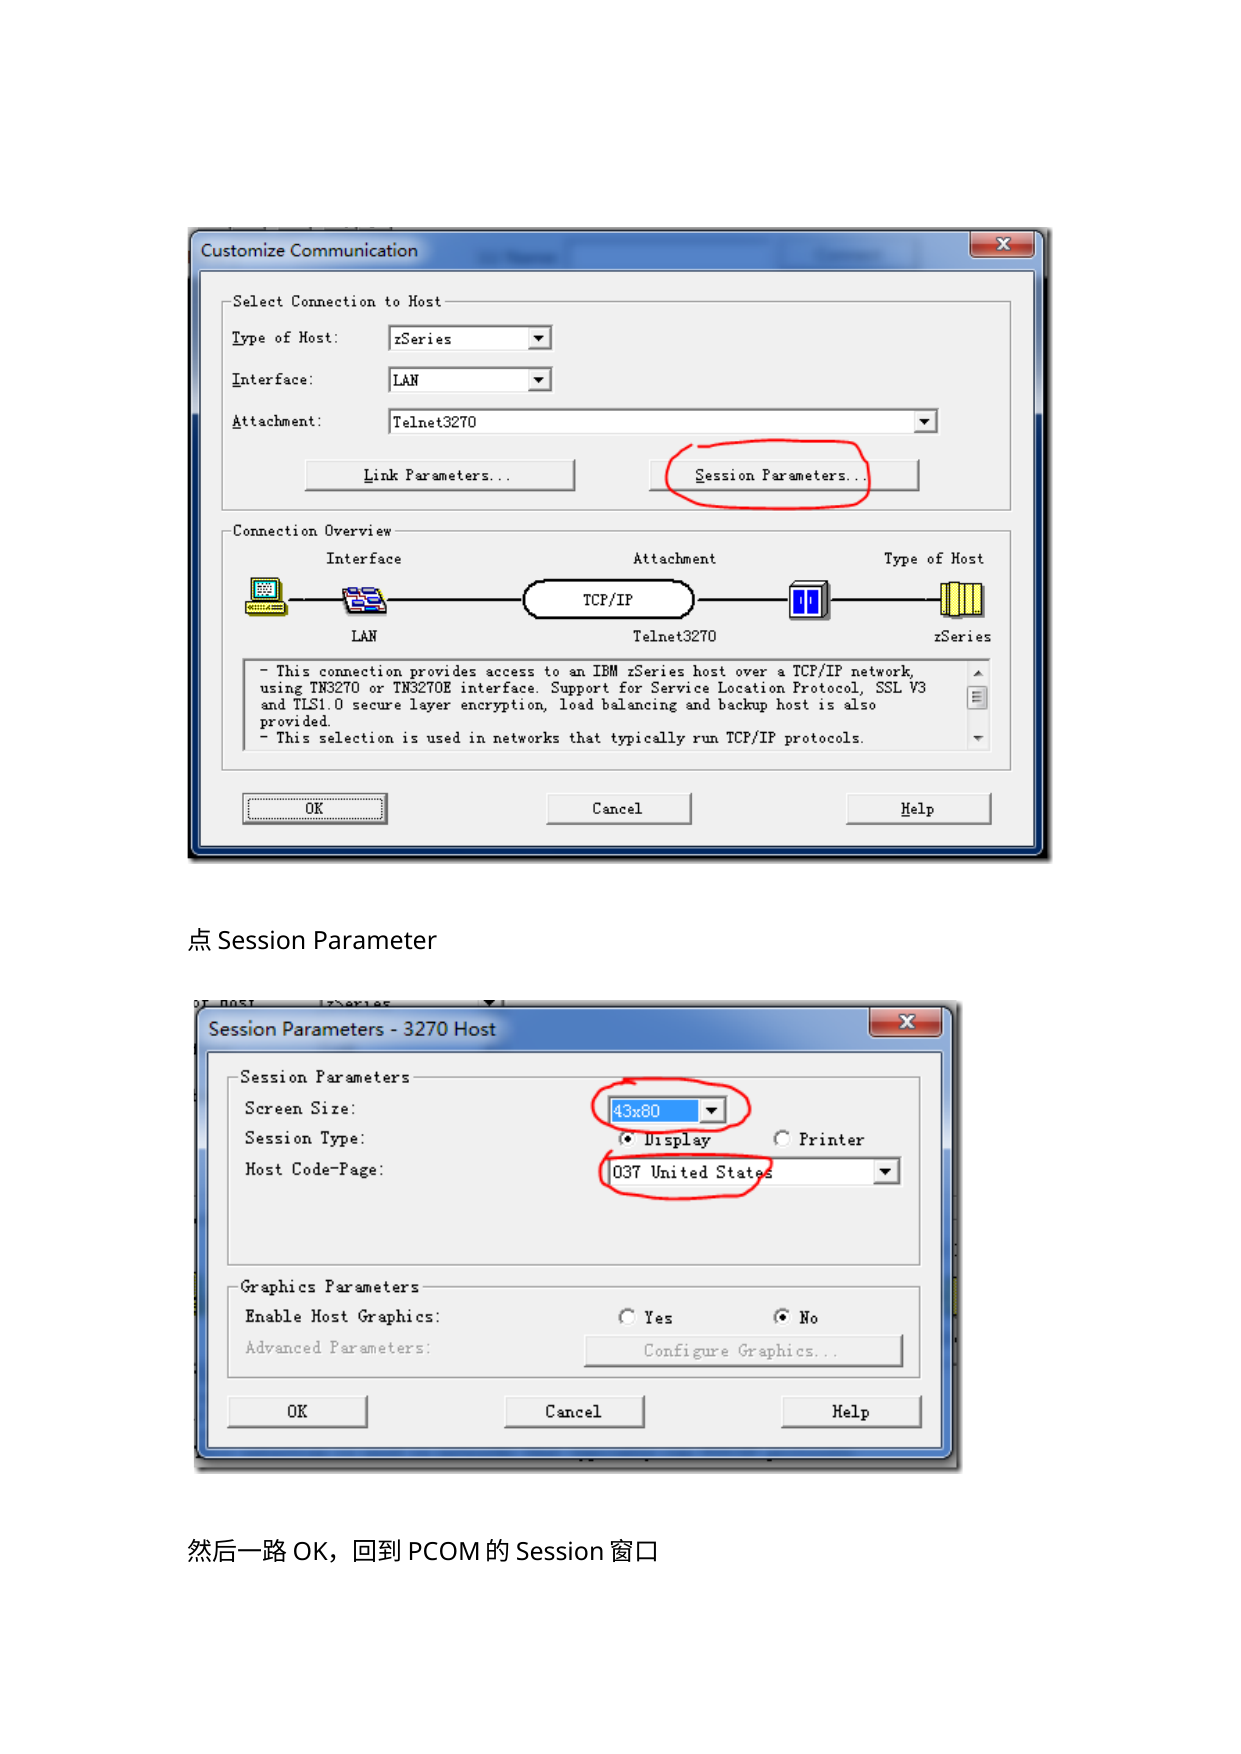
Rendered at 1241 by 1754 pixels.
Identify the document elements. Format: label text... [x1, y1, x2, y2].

text 点Session Parameter [187, 906, 1053, 971]
text 然后一路OK，回到PCOM的Session窗口 [187, 1517, 1053, 1582]
picture [193, 1000, 963, 1474]
picture [187, 227, 1053, 864]
